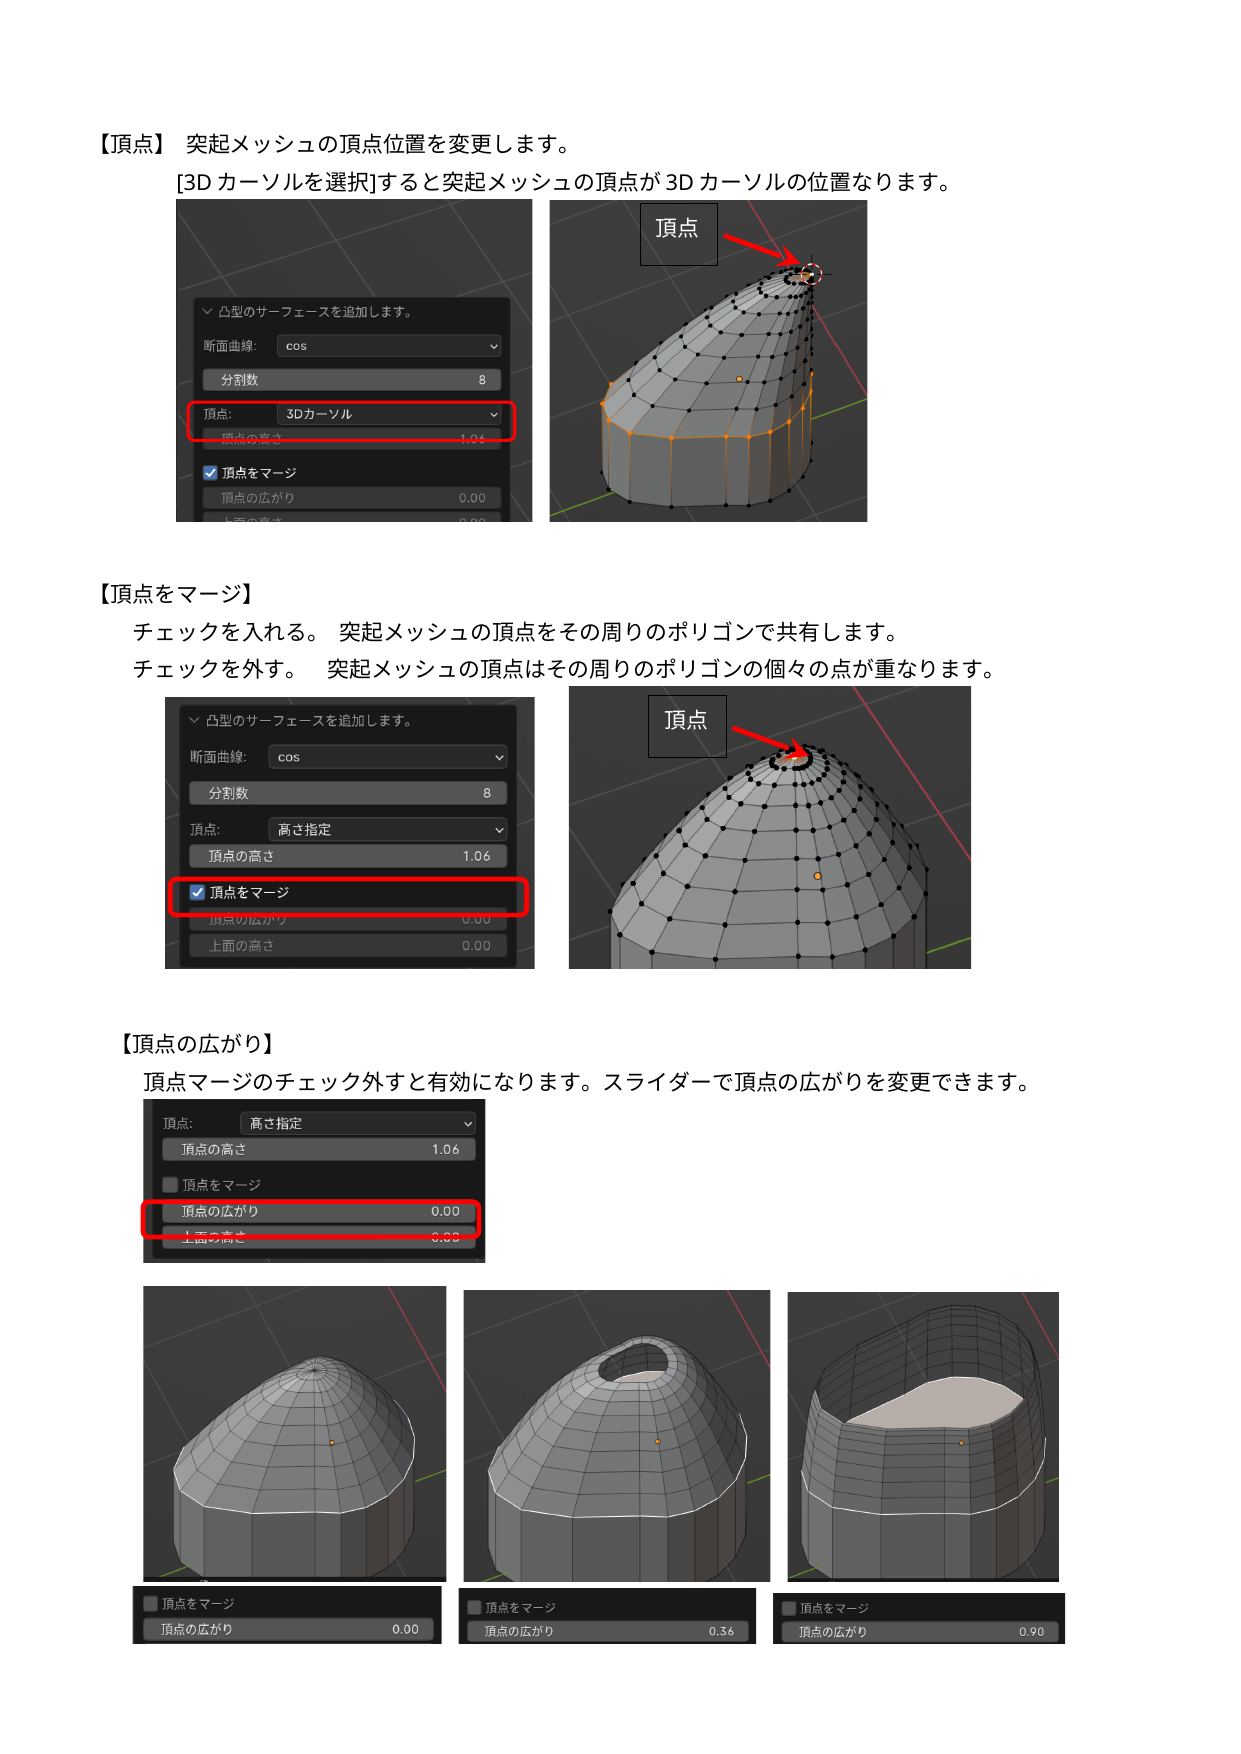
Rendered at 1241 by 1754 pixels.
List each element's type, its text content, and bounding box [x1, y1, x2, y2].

picture [165, 697, 535, 969]
picture [143, 1286, 447, 1582]
picture [463, 1290, 771, 1582]
picture [549, 200, 868, 522]
picture [176, 199, 533, 522]
text 【頂点】 突起メッシュの頂点位置を変更します。 [89, 124, 1152, 162]
picture [132, 1586, 442, 1644]
picture [143, 1099, 486, 1263]
picture [773, 1593, 1066, 1644]
picture [787, 1292, 1059, 1582]
picture [458, 1588, 757, 1644]
text 頂点マージのチェック外すと有効になります。スライダーで頂点の広がりを変更できます。 [89, 1062, 1152, 1099]
text 【頂点の広がり】 [89, 1024, 1152, 1062]
picture [568, 686, 972, 969]
text 【頂点をマージ】 [89, 574, 1152, 612]
picture [146, 1205, 476, 1234]
text チェックを外す。 突起メッシュの頂点はその周りのポリゴンの個々の点が重なります。 [89, 649, 1152, 687]
text チェックを入れる。 突起メッシュの頂点をその周りのポリゴンで共有します。 [89, 612, 1152, 649]
text [3Dカーソルを選択]すると突起メッシュの頂点が3Dカーソルの位置なります。 [89, 162, 1152, 199]
